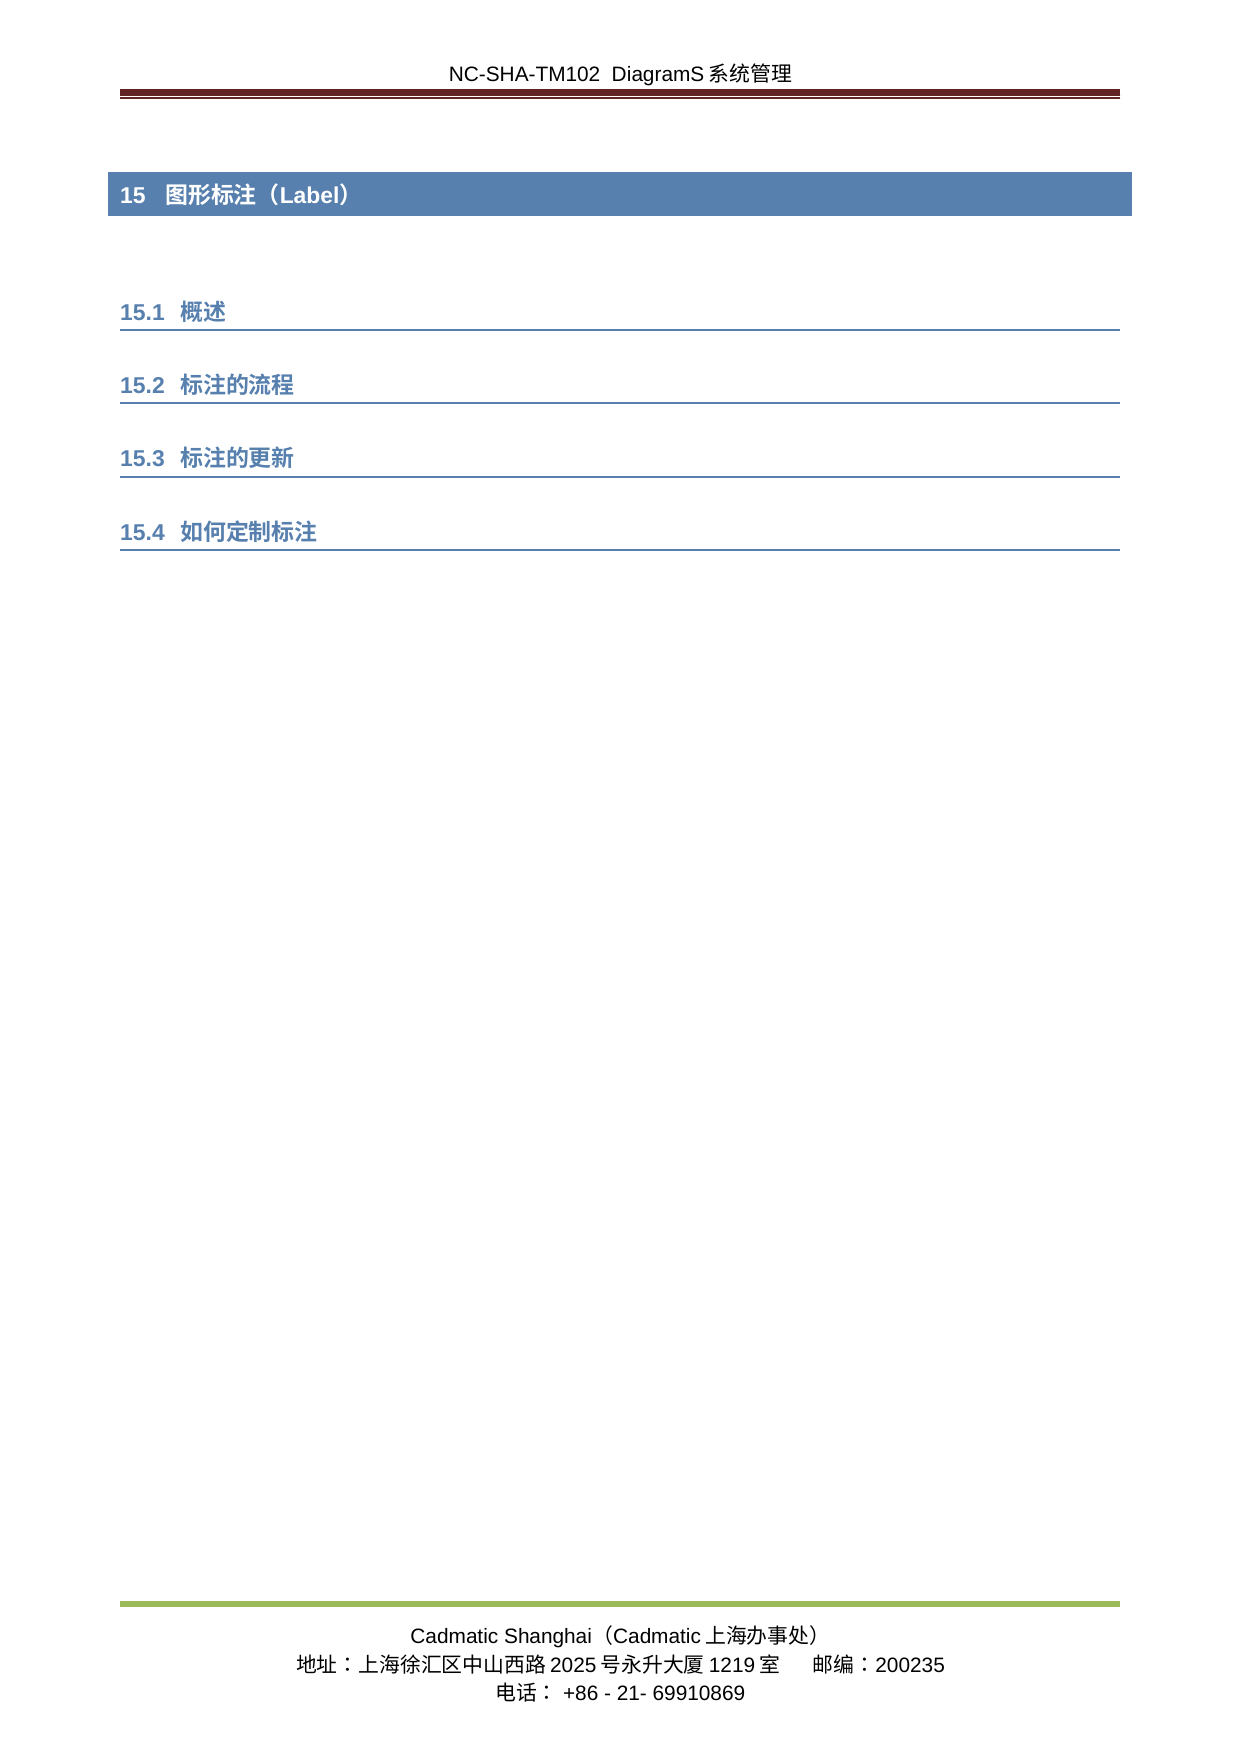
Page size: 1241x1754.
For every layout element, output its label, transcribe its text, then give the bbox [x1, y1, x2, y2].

subtitle 如何定制标注 [120, 514, 1120, 549]
subtitle 标注的流程 [120, 367, 1120, 402]
subtitle 图形标注（Label） [112, 175, 1129, 212]
subtitle 标注的更新 [120, 440, 1120, 476]
subtitle 概述 [120, 294, 1120, 329]
